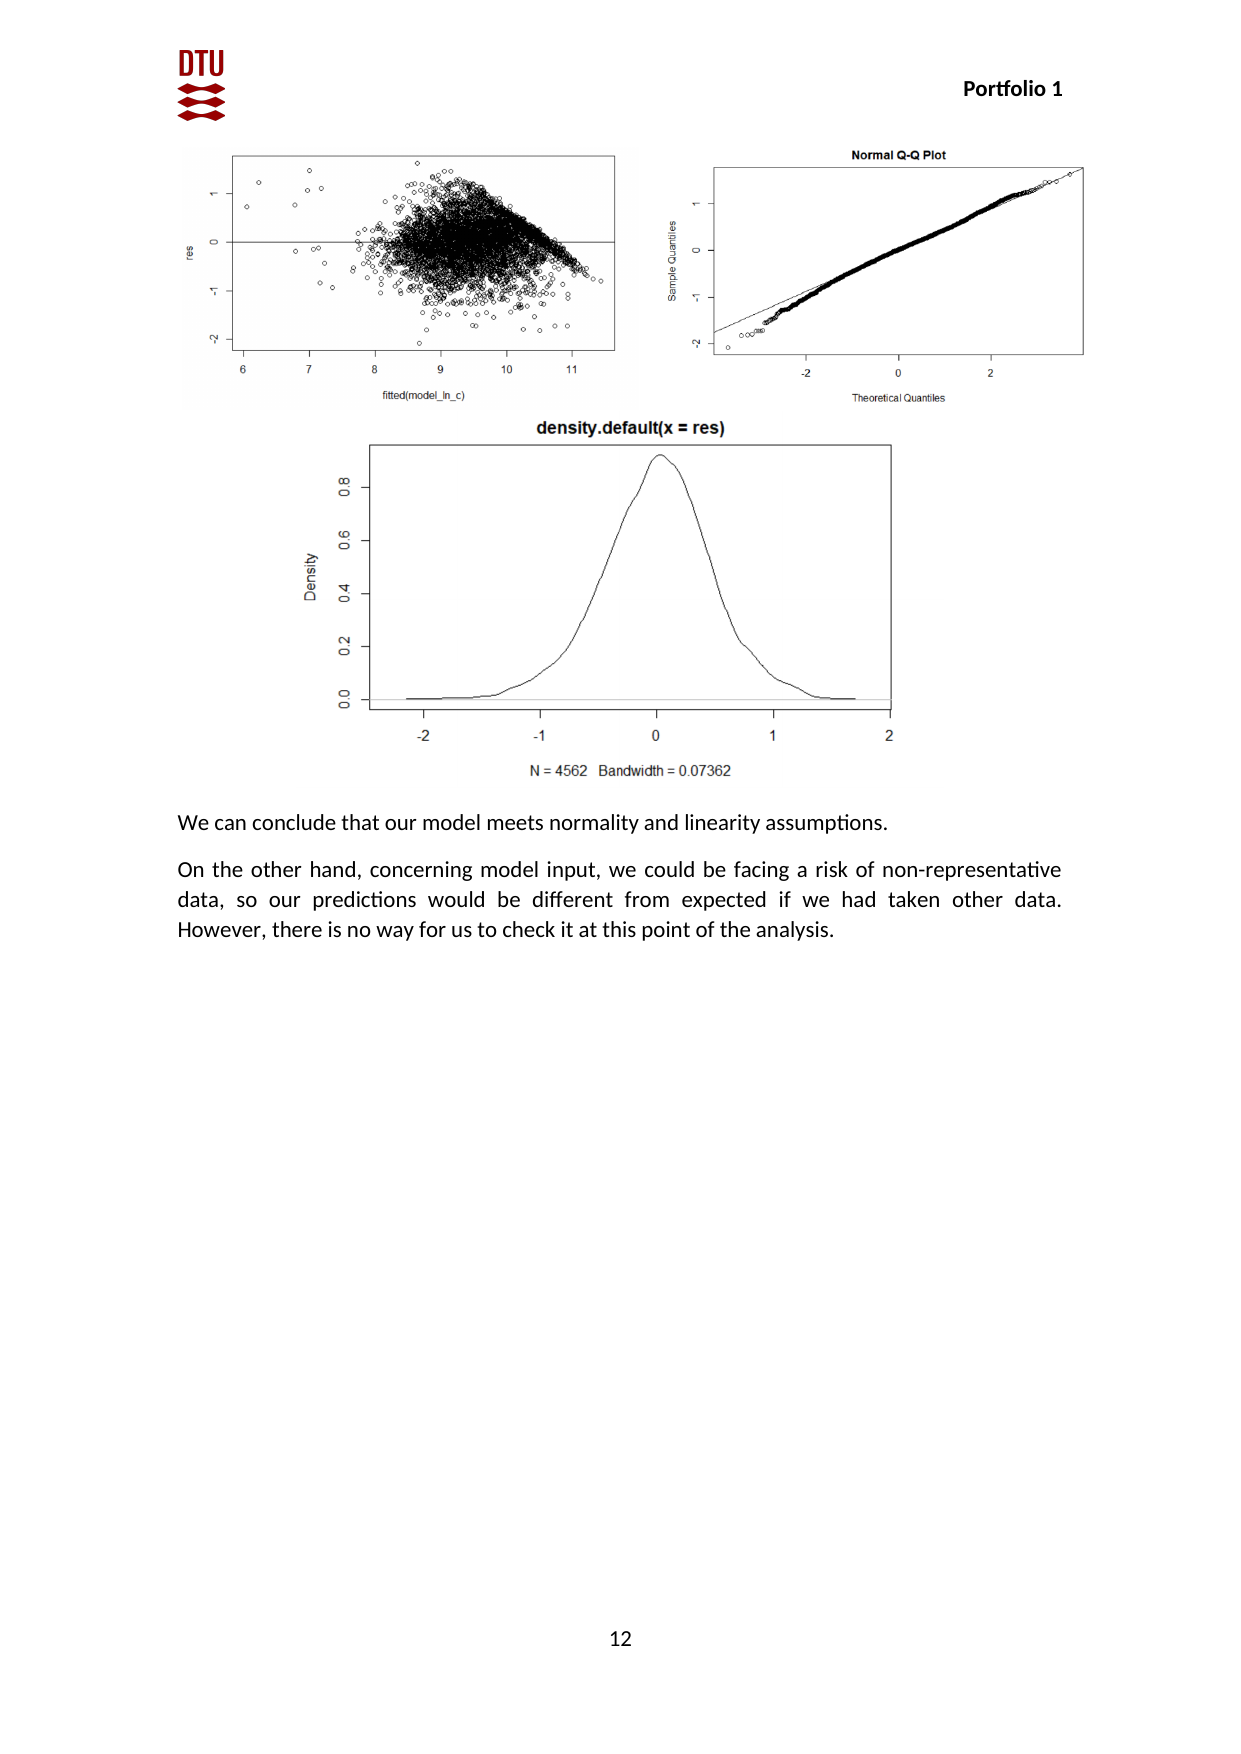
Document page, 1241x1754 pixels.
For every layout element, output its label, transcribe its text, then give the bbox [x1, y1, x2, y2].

picture [181, 147, 639, 410]
picture [662, 148, 1134, 408]
picture [177, 50, 225, 121]
text On the other hand, concerning model input, we could be facing a risk of non-representative data, so our predictions would be different from expected if we had taken other data. However, there is no way for us to check it at this point of the analysis. [177, 855, 1063, 943]
text We can conclude that our model meets normality and linearity assumptions. [177, 808, 1063, 836]
picture [295, 411, 945, 788]
